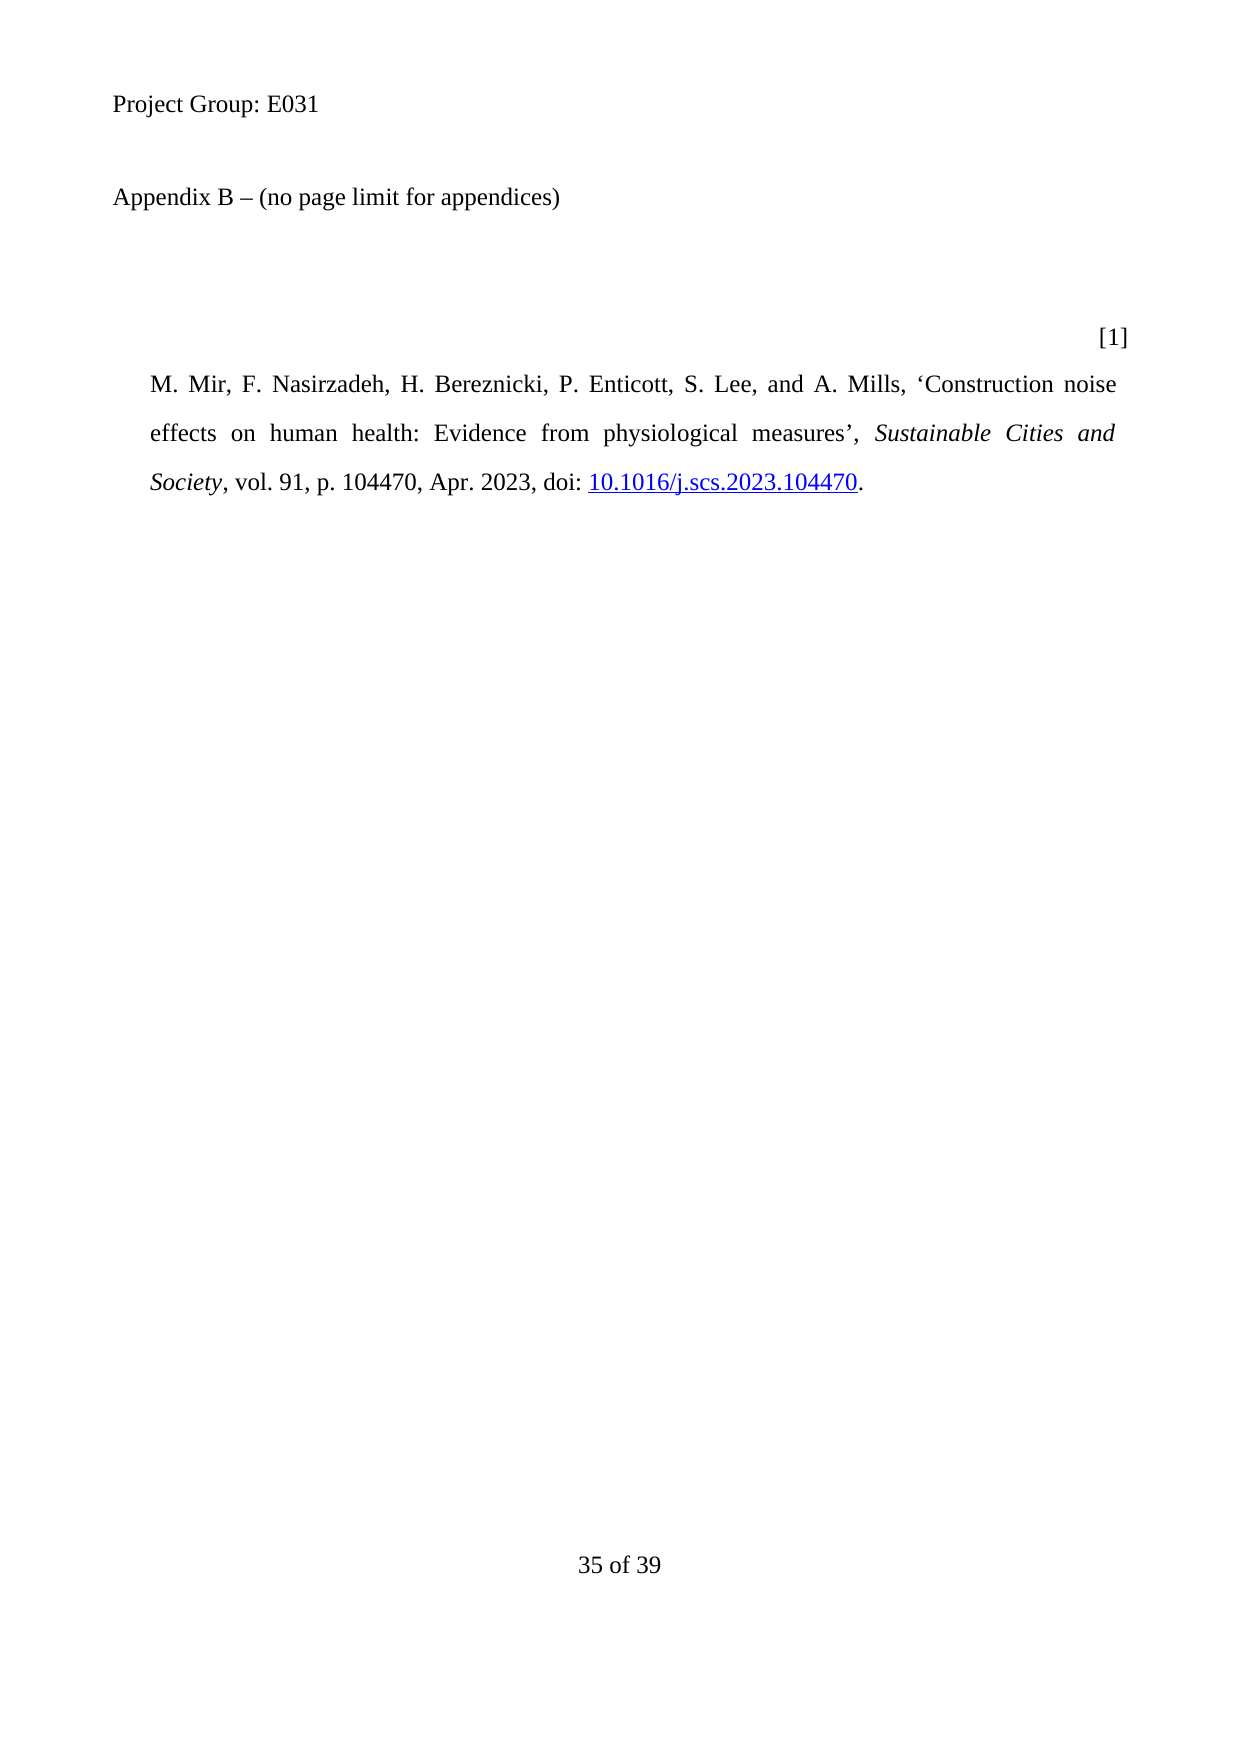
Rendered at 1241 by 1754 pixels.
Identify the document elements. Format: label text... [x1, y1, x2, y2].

text [1] [112, 321, 1128, 353]
text Appendix B – (no page limit for appendices) [112, 180, 1128, 212]
text M. Mir, F. Nasirzadeh, H. Bereznicki, P. Enticott, S. Lee, and A. Mills, ‘Construction noise effects on human health: Evidence from physiological measures’, Sustainable Cities and Society, vol. 91, p. 104470, Apr. 2023, doi: 10.1016/j.scs.2023.104470. [150, 367, 1118, 497]
